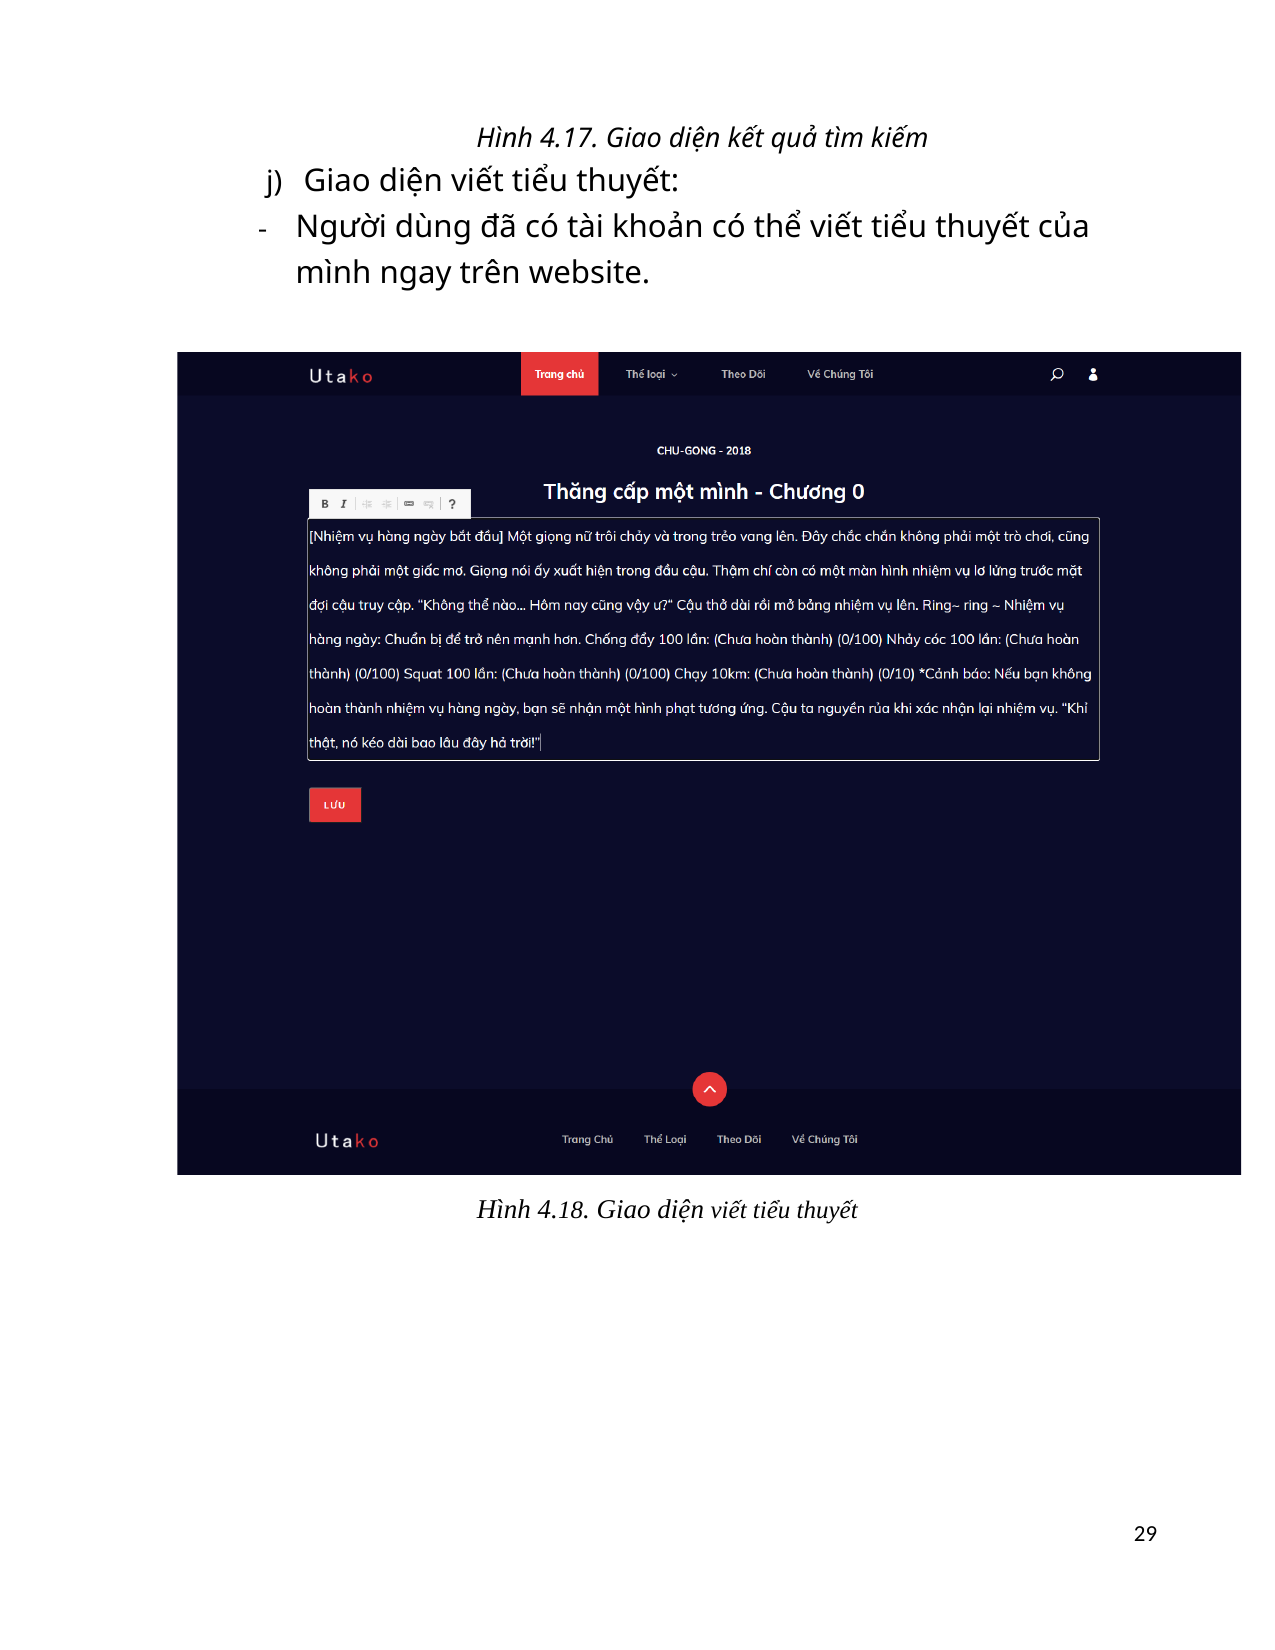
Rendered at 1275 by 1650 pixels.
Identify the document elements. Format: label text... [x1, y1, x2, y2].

text Hình 4.18. Giao diện viết tiểu thuyết [177, 1194, 1157, 1225]
list Giao diện viết tiểu thuyết: [266, 158, 1157, 201]
picture [177, 352, 1242, 1175]
list Người dùng đã có tài khoản có thể viết tiểu thuyết của mình ngay trên website. [258, 204, 1157, 292]
list Hình 4.17. Giao diện kết quả tìm kiếm [251, 118, 1157, 155]
